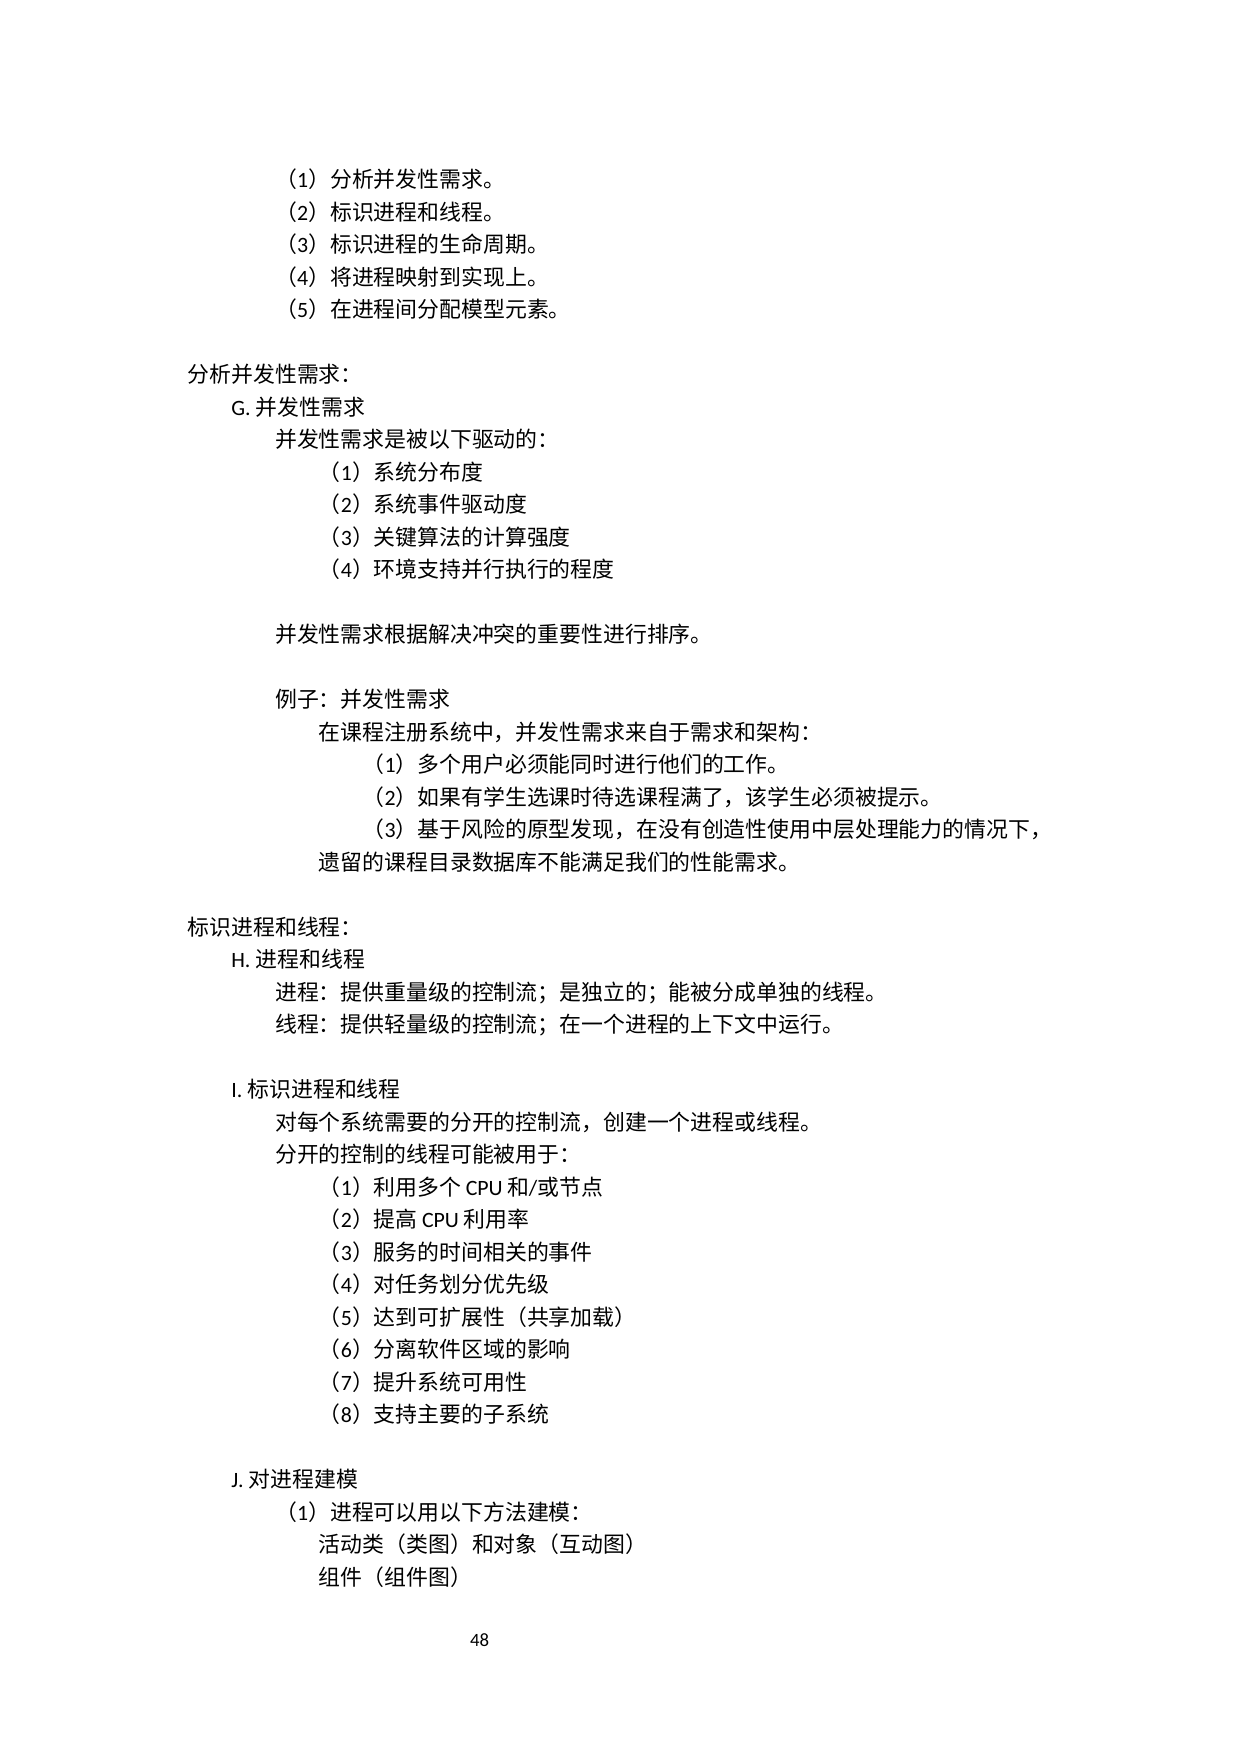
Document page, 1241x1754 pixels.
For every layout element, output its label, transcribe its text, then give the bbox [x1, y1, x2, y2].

list 并发性需求 [187, 389, 1053, 422]
list 并发性需求根据解决冲突的重要性进行排序。 [231, 617, 1053, 649]
list 进程和线程 [187, 942, 1053, 974]
list 关键算法的计算强度 [275, 519, 1053, 552]
list 环境支持并行执行的程度 [275, 552, 1053, 584]
list 对任务划分优先级 [275, 1267, 1053, 1299]
list 利用多个CPU和/或节点 [275, 1169, 1053, 1202]
list 进程：提供重量级的控制流；是独立的；能被分成单独的线程。 [231, 974, 1053, 1007]
list 将进程映射到实现上。 [231, 259, 1053, 292]
list 标识进程和线程： [187, 909, 1053, 942]
list 在进程间分配模型元素。 [231, 292, 1053, 324]
list 并发性需求是被以下驱动的： [231, 422, 1053, 454]
list 组件（组件图） [275, 1559, 1053, 1592]
list 在课程注册系统中，并发性需求来自于需求和架构： [275, 714, 1053, 747]
list 对每个系统需要的分开的控制流，创建一个进程或线程。 [231, 1104, 1053, 1137]
list 标识进程的生命周期。 [231, 227, 1053, 259]
list 提高CPU利用率 [275, 1202, 1053, 1234]
list 支持主要的子系统 [275, 1397, 1053, 1429]
list 对进程建模 [187, 1462, 1053, 1494]
list 服务的时间相关的事件 [275, 1234, 1053, 1267]
list 多个用户必须能同时进行他们的工作。 [319, 747, 1053, 779]
list 系统分布度 [275, 454, 1053, 487]
list 系统事件驱动度 [275, 487, 1053, 519]
list 基于风险的原型发现，在没有创造性使用中层处理能力的情况下，遗留的课程目录数据库不能满足我们的性能需求。 [319, 812, 1053, 877]
list 分开的控制的线程可能被用于： [231, 1137, 1053, 1169]
list 标识进程和线程 [187, 1072, 1053, 1104]
list 如果有学生选课时待选课程满了，该学生必须被提示。 [319, 779, 1053, 812]
list 达到可扩展性（共享加载） [275, 1299, 1053, 1332]
list 活动类（类图）和对象（互动图） [275, 1527, 1053, 1559]
list 线程：提供轻量级的控制流；在一个进程的上下文中运行。 [231, 1007, 1053, 1039]
list 分离软件区域的影响 [275, 1332, 1053, 1364]
list 进程可以用以下方法建模： [231, 1494, 1053, 1527]
list 提升系统可用性 [275, 1364, 1053, 1397]
list 分析并发性需求。 [231, 162, 1053, 194]
list 例子：并发性需求 [231, 682, 1053, 714]
list 标识进程和线程。 [231, 194, 1053, 227]
list 分析并发性需求： [187, 357, 1053, 389]
